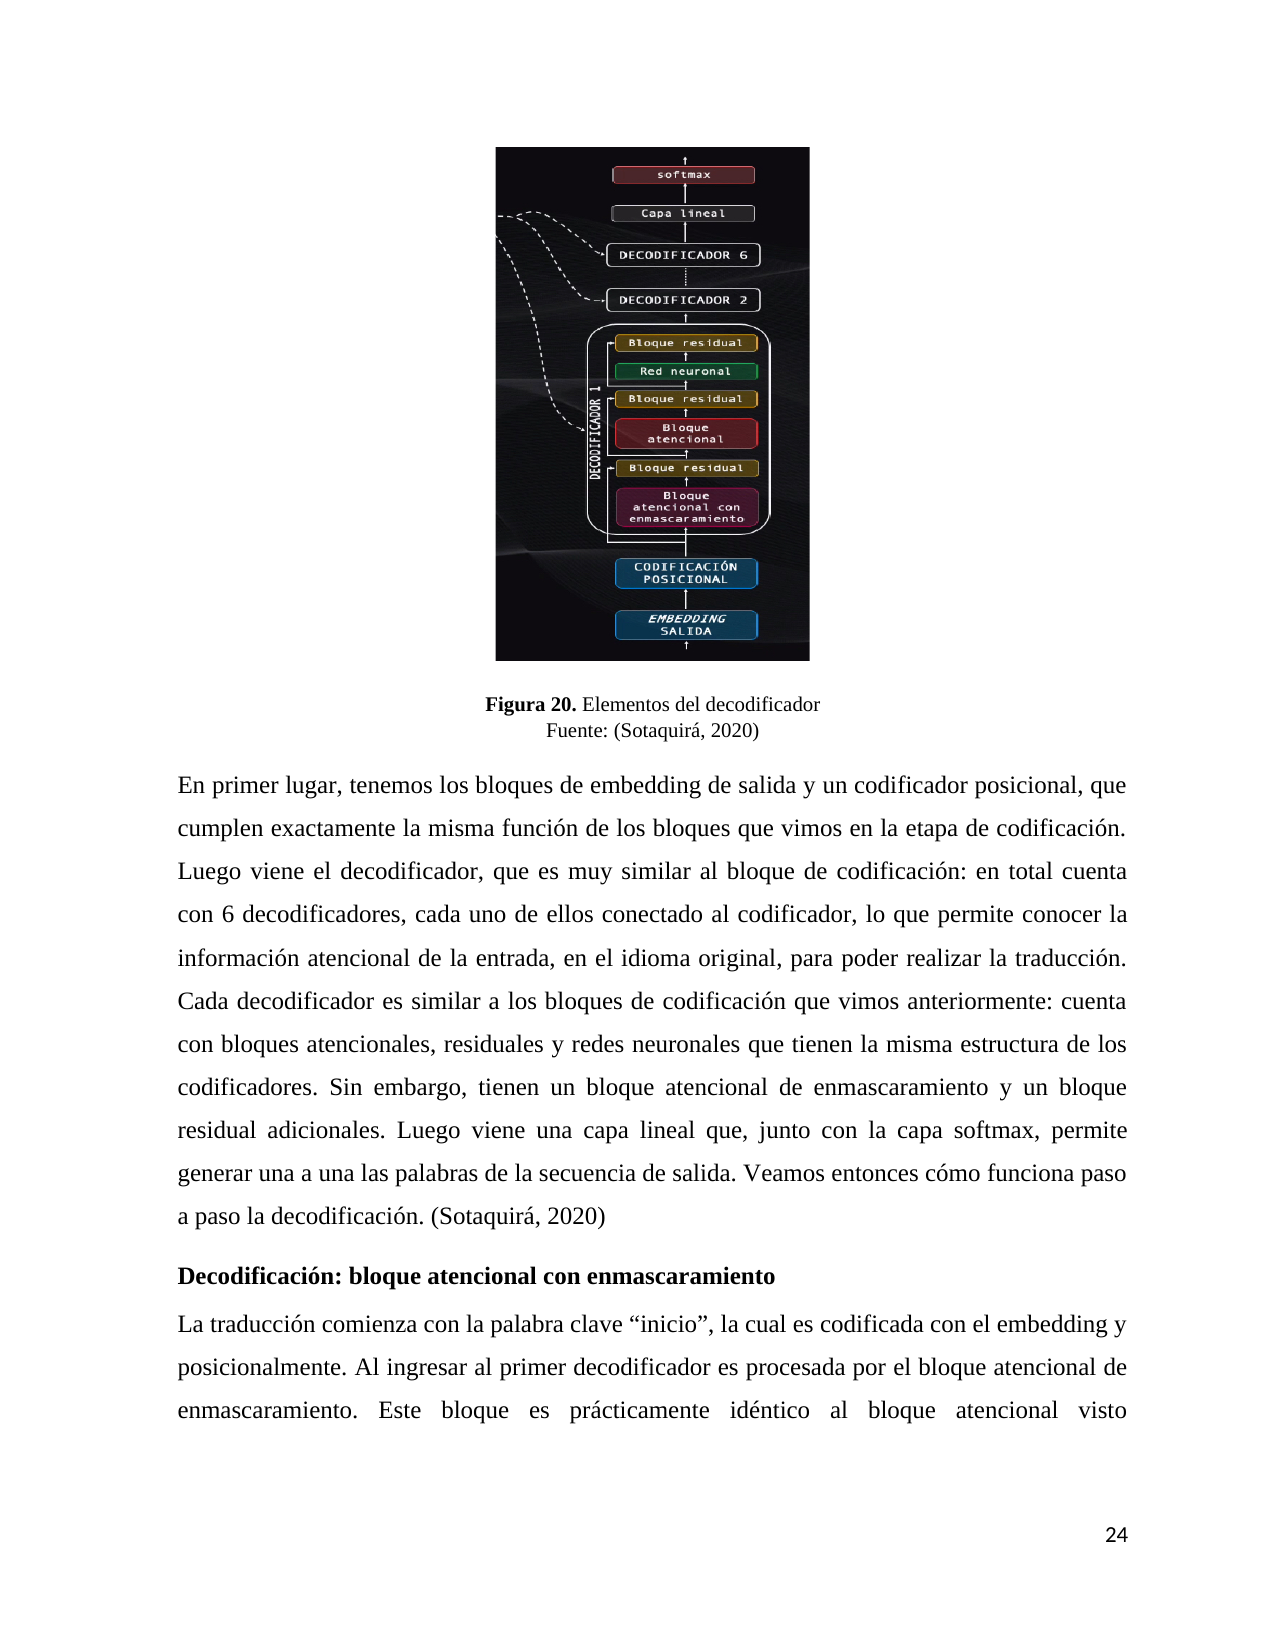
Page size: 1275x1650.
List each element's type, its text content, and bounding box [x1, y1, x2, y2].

text En primer lugar, tenemos los bloques de embedding de salida y un codificador posicional, que cumplen exactamente la misma función de los bloques que vimos en la etapa de codificación. Luego viene el decodificador, que es muy similar al bloque de codificación: en total cuenta con 6 decodificadores, cada uno de ellos conectado al codificador, lo que permite conocer la información atencional de la entrada, en el idioma original, para poder realizar la traducción. Cada decodificador es similar a los bloques de codificación que vimos anteriormente: cuenta con bloques atencionales, residuales y redes neuronales que tienen la misma estructura de los codificadores. Sin embargo, tienen un bloque atencional de enmascaramiento y un bloque residual adicionales. Luego viene una capa lineal que, junto con la capa softmax, permite generar una a una las palabras de la secuencia de salida. Veamos entonces cómo funciona paso a paso la decodificación. [177, 770, 1128, 1230]
text Figura 20. Elementos del decodificador [177, 692, 1128, 716]
picture [495, 147, 810, 661]
subtitle Decodificación: bloque atencional con enmascaramiento [177, 1261, 1128, 1290]
list Fuente: [177, 717, 1128, 742]
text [177, 1309, 1128, 1424]
